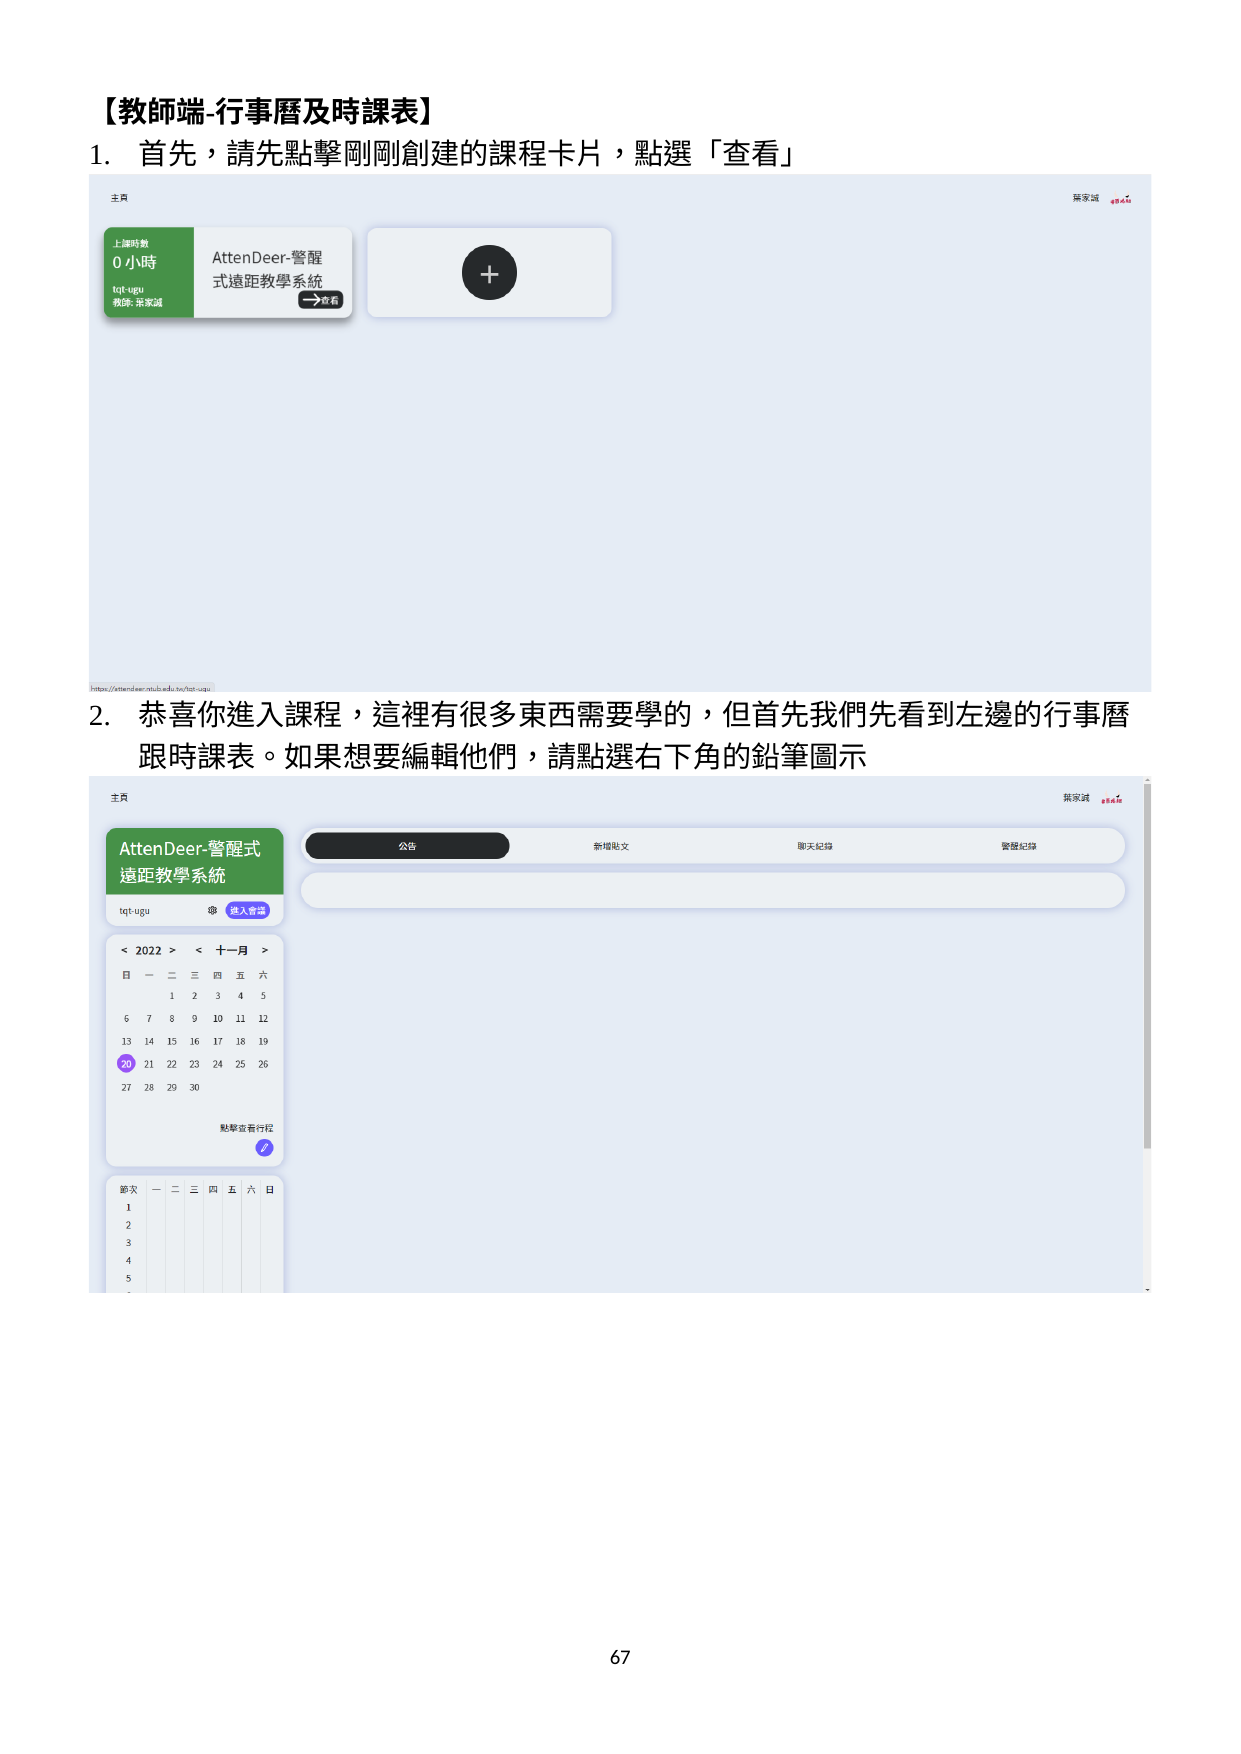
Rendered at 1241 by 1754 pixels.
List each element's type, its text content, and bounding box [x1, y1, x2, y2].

list 首先，請先點擊剛剛創建的課程卡片，點選「查看」 [89, 131, 1152, 173]
text 【教師端-行事曆及時課表】 [89, 89, 1152, 131]
picture [88, 776, 1152, 1293]
list 恭喜你進入課程，這裡有很多東西需要學的，但首先我們先看到左邊的行事曆跟時課表。如果想要編輯他們，請點選右下角的鉛筆圖示 [89, 692, 1152, 776]
picture [88, 173, 1152, 692]
